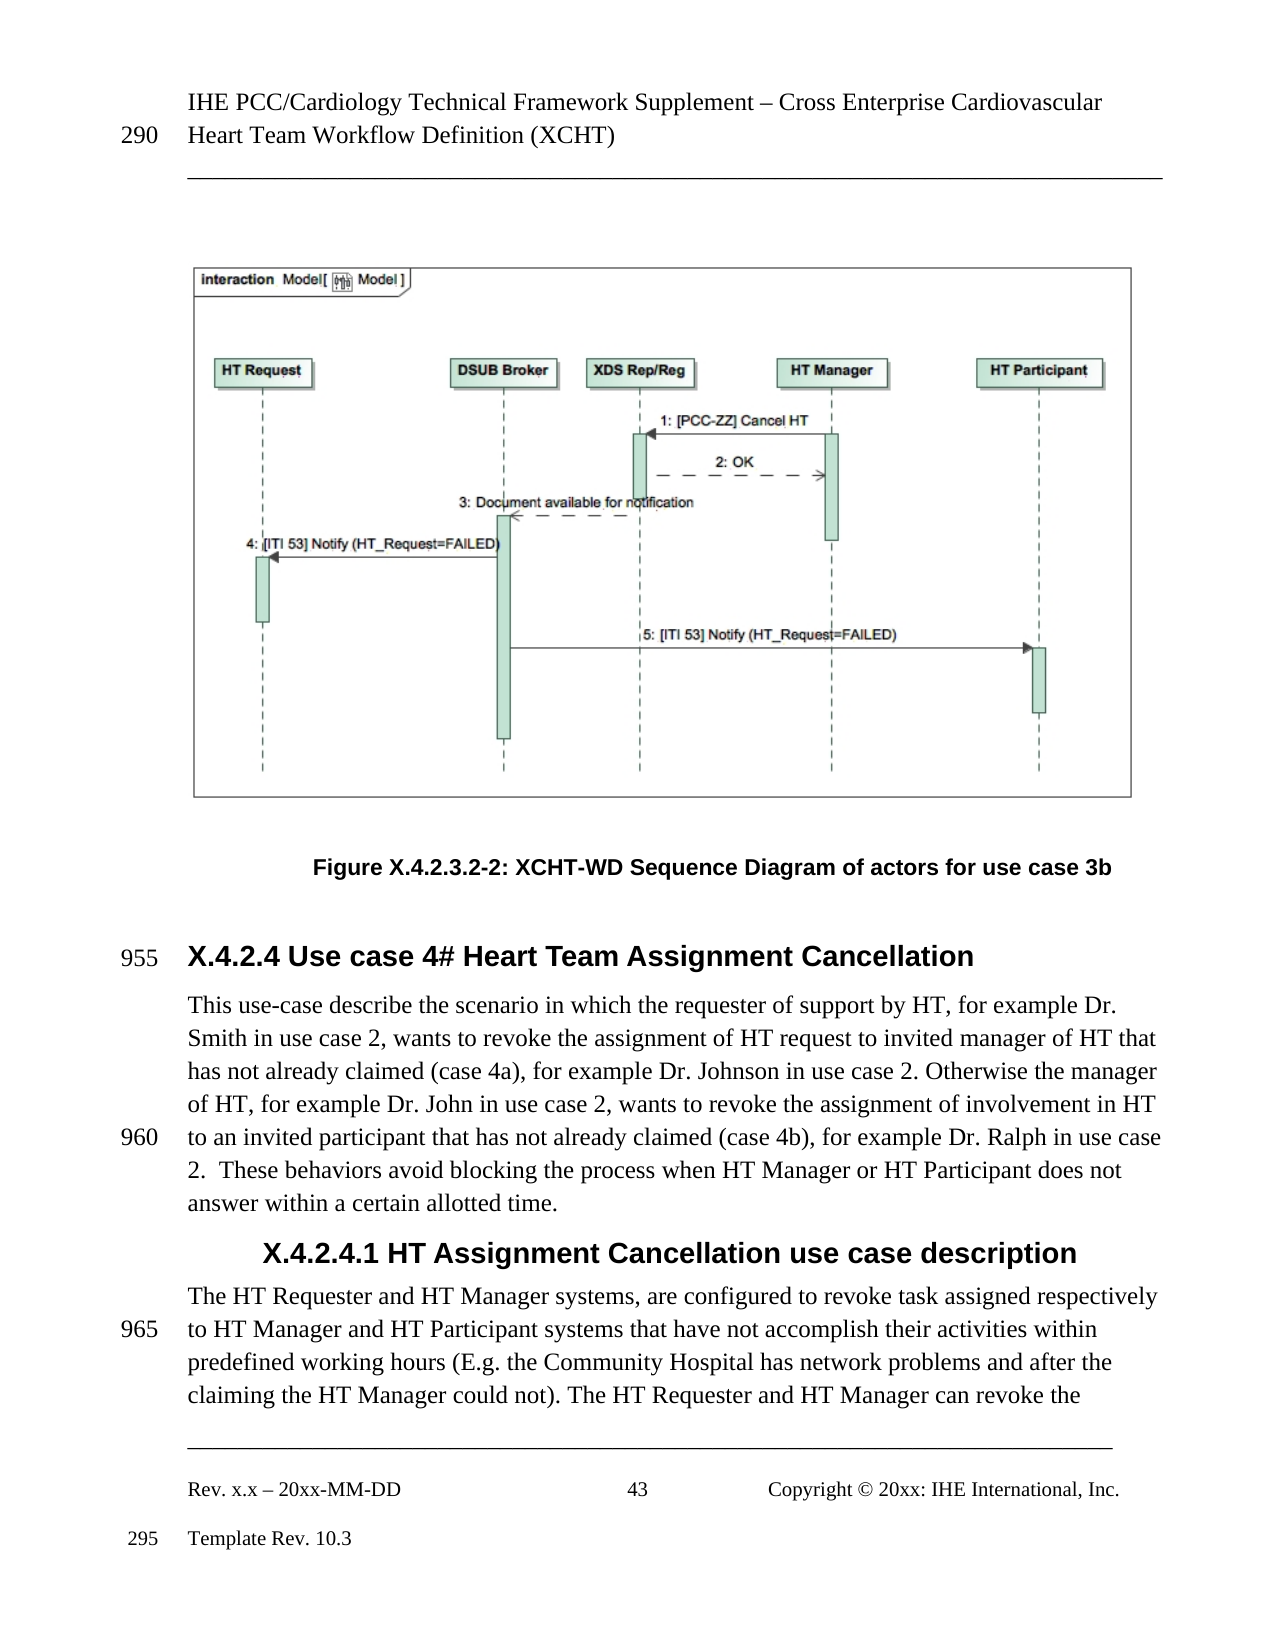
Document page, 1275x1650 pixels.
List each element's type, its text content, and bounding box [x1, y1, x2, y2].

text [187, 1281, 1162, 1409]
text X.4.2.4.1 HT Assignment Cancellation use case description [262, 1242, 1162, 1269]
title Figure X.4.2.3.2-2: XCHT-WD Sequence Diagram of actors for use case 3b [262, 853, 1162, 881]
subtitle X.4.2.4 Use case 4# Heart Team Assignment Cancellation [187, 939, 1162, 972]
picture [187, 261, 1163, 829]
text This use-case describe the scenario in which the requester of support by HT, for example Dr. Smith in use case 2, wants to revoke the assignment of HT request to invited manager of HT that has not already claimed (case 4a), for example Dr. Johnson in use case 2. Otherwise the manager of HT, for example Dr. John in use case 2, wants to revoke the assignment of involvement in HT to an invited participant that has not already claimed (case 4b), for example Dr. Ralph in use case 2. These behaviors avoid blocking the process when HT Manager or HT Participant does not answer within a certain allotted time. [187, 990, 1162, 1217]
